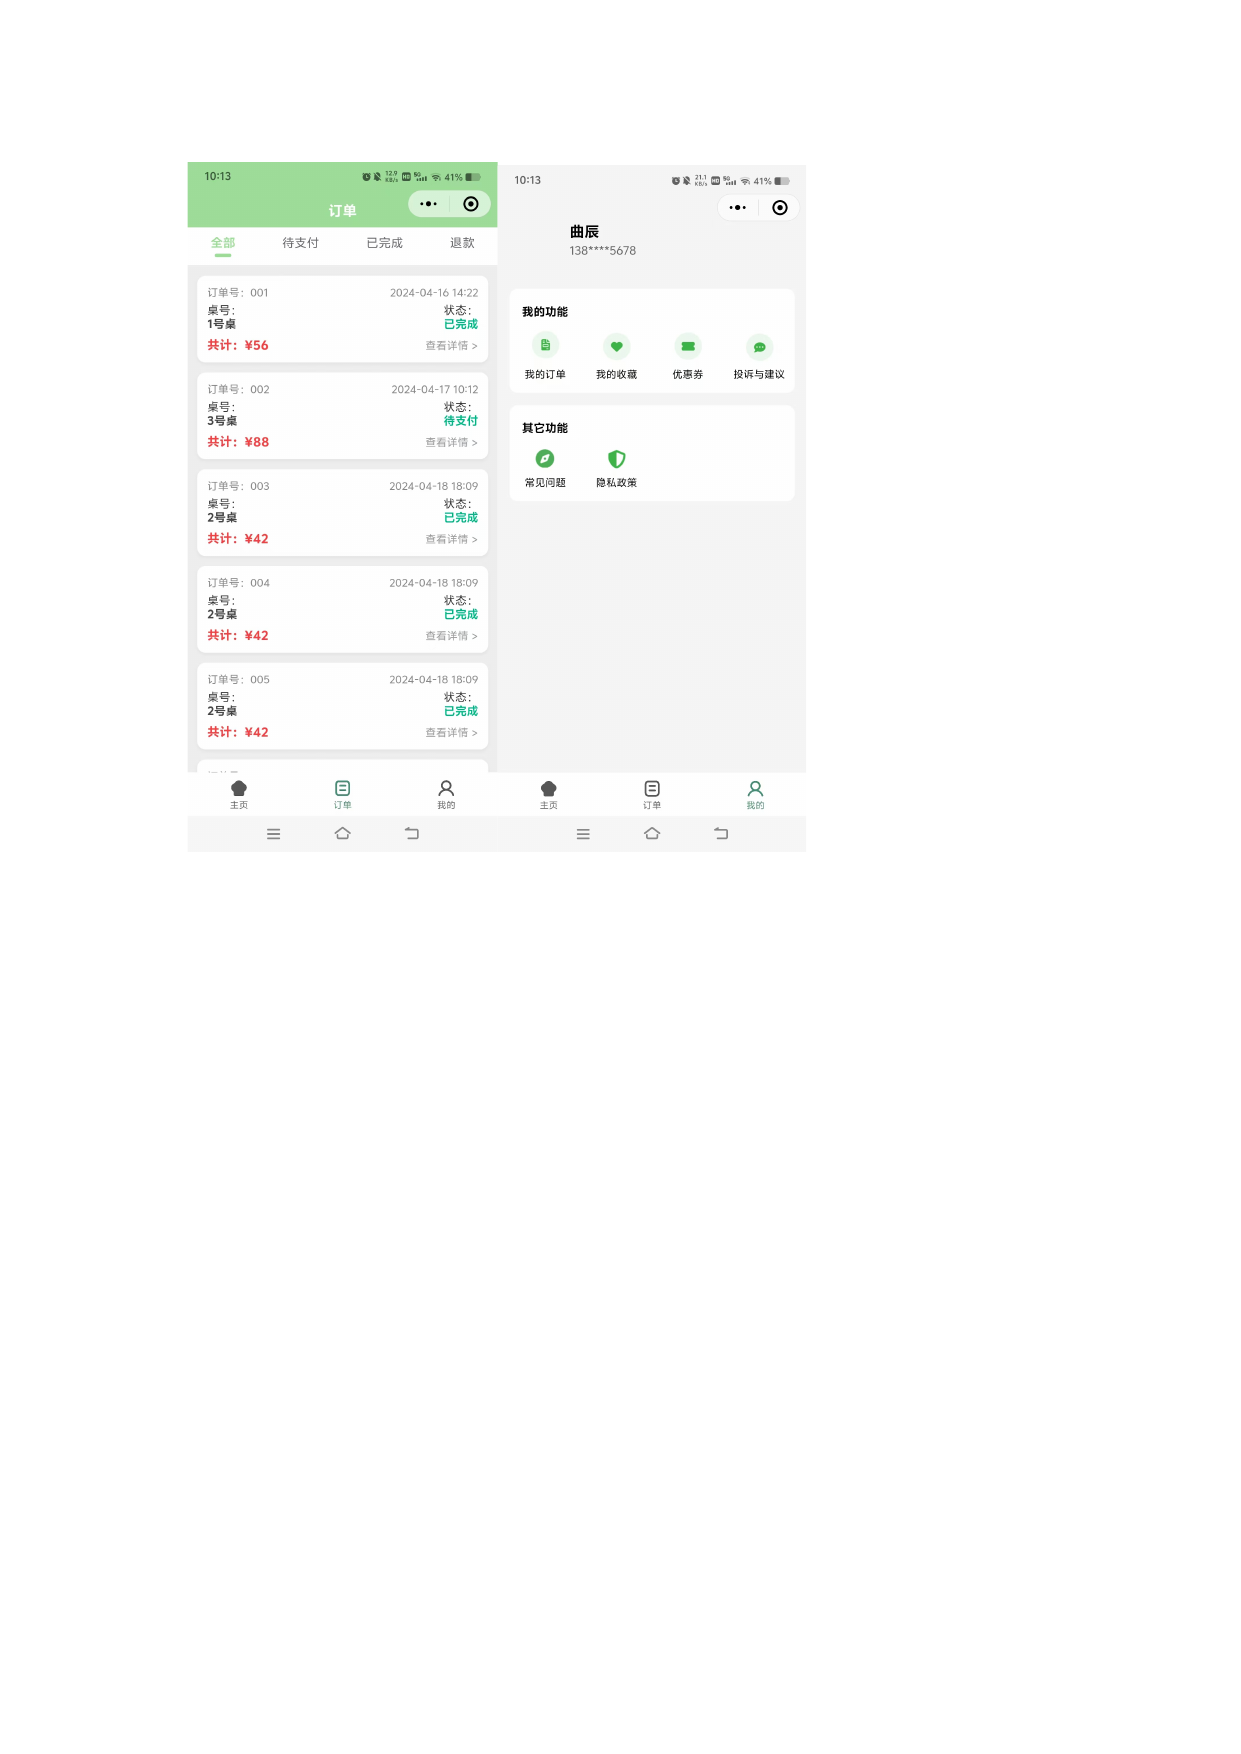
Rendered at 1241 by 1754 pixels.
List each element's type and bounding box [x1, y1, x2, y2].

picture [187, 162, 807, 852]
